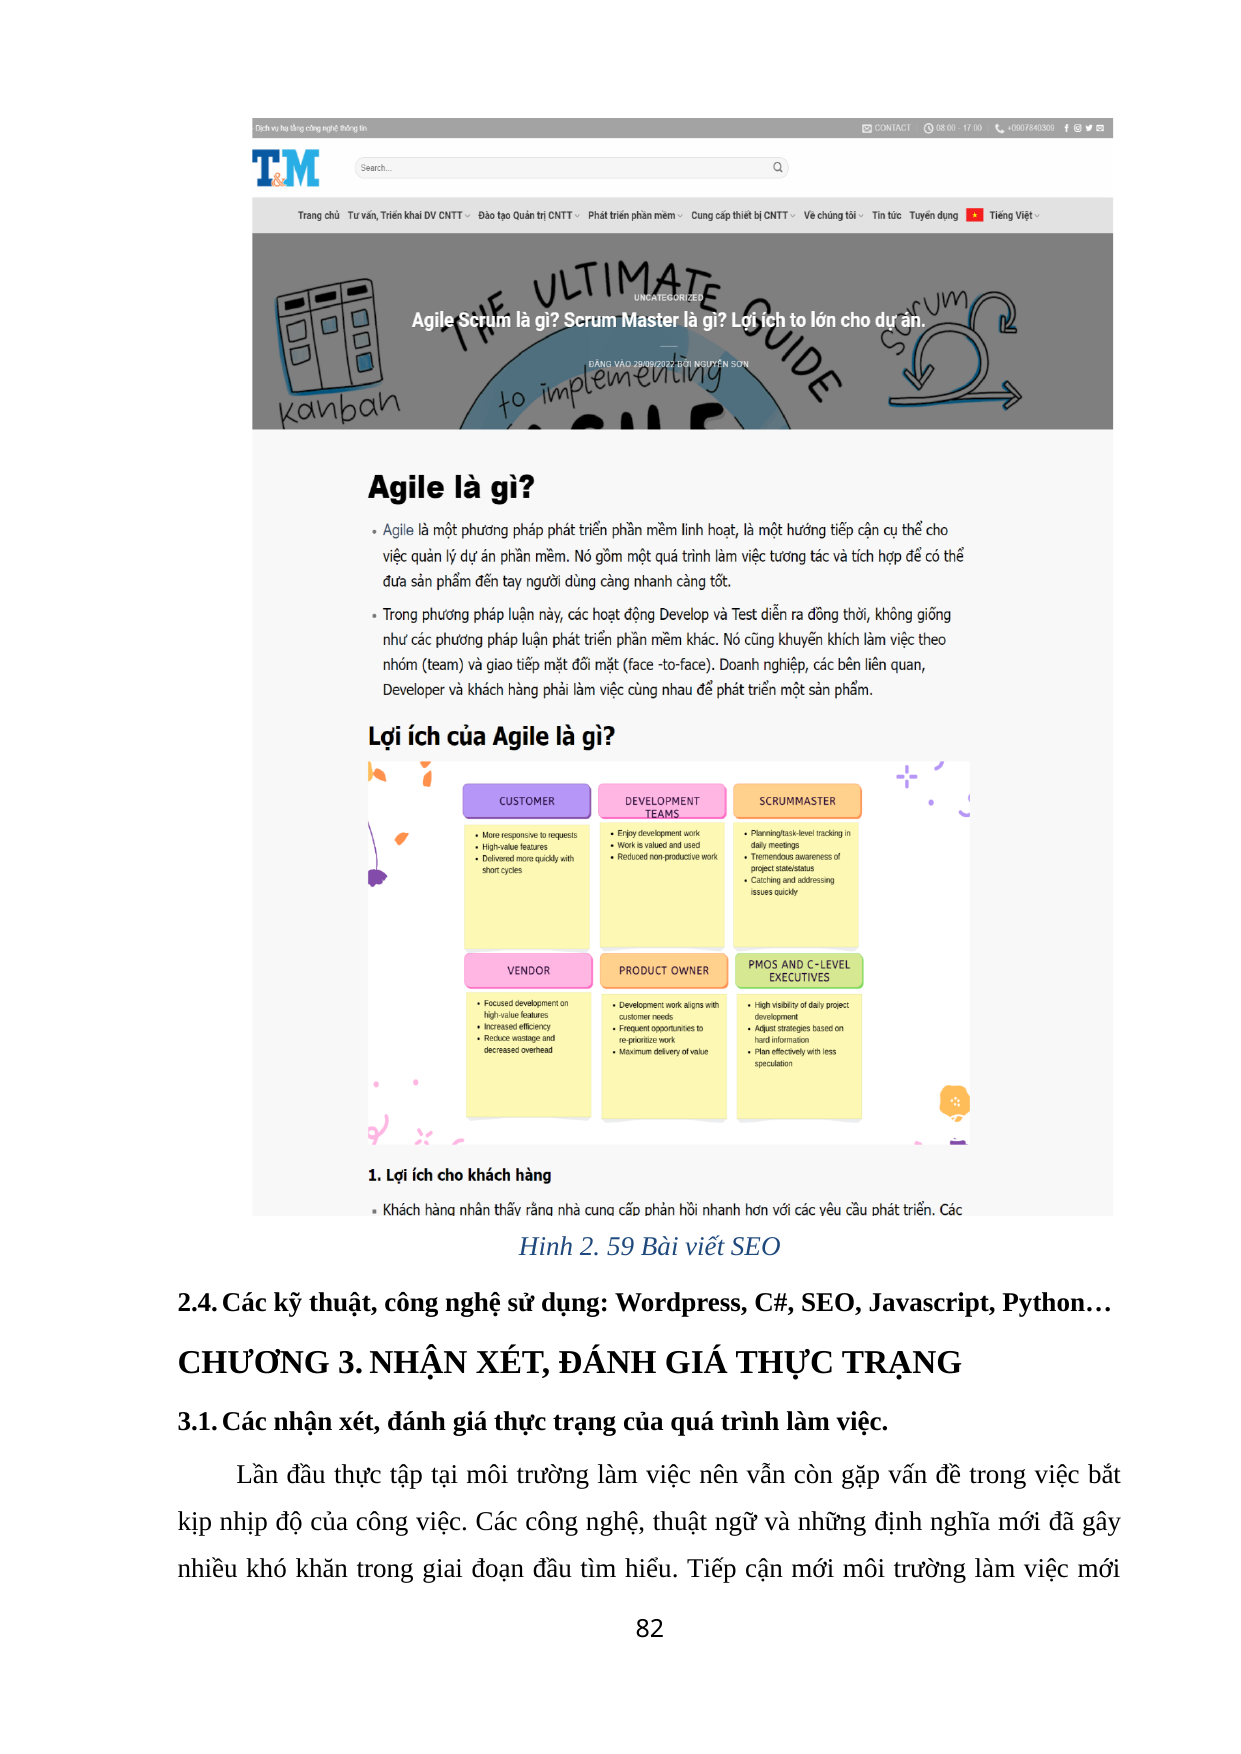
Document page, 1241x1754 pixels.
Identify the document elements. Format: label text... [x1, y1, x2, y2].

text Các kỹ thuật, công nghệ sử dụng: Wordpress, C#, SEO, Javascript, Python… [177, 1286, 1122, 1317]
text Hinh 2. 59 Bài viết SEO [177, 1230, 1122, 1261]
text NHẬN XÉT, ĐÁNH GIÁ THỰC TRẠNG [177, 1342, 1122, 1380]
picture [252, 118, 1114, 1216]
text Các nhận xét, đánh giá thực trạng của quá trình làm việc. [177, 1405, 1122, 1437]
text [177, 1458, 1122, 1583]
